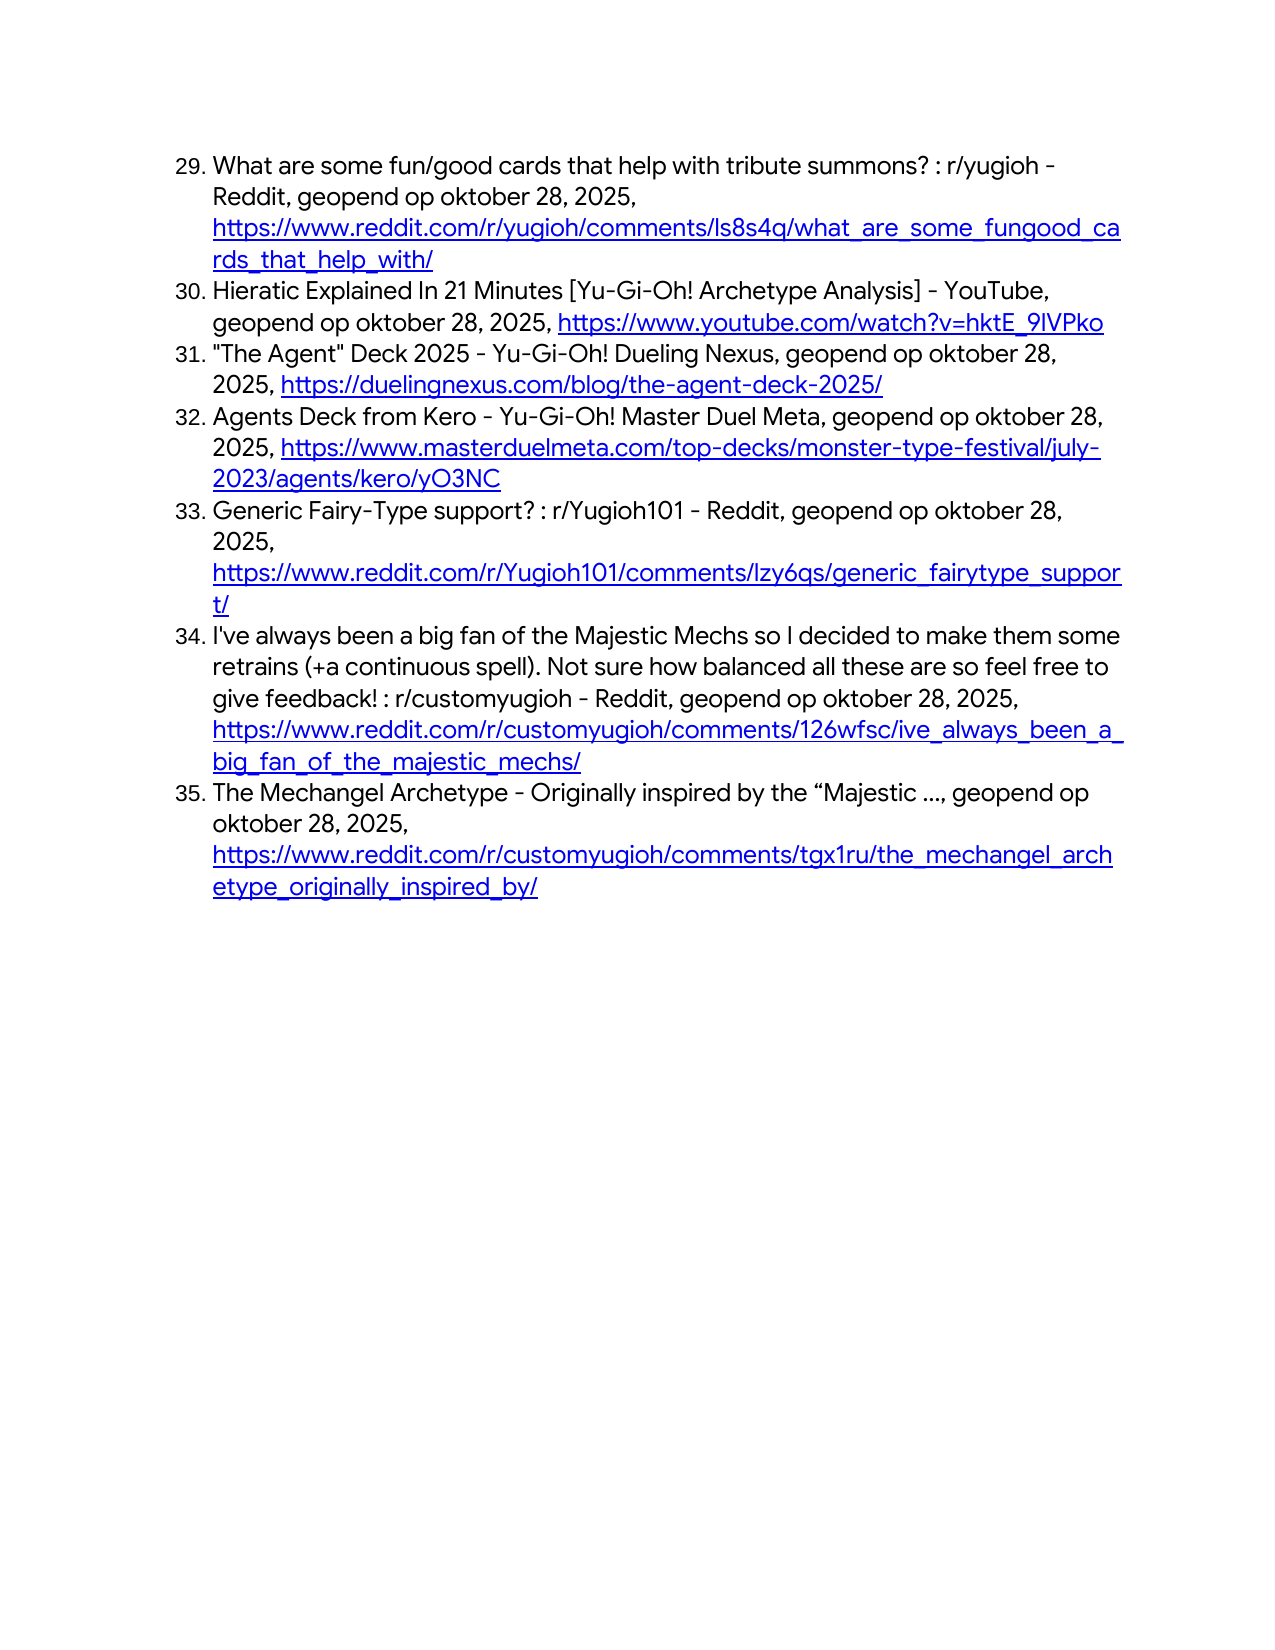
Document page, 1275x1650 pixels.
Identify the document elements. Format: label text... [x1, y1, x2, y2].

list The Mechangel Archetype - Originally inspired by the “Majestic ..., geopend op oktober 28, 2025, https://www.reddit.com/r/customyugioh/comments/tgx1ru/the_mechangel_archetype_originally_inspired_by/ [175, 777, 1125, 902]
list I've always been a big fan of the Majestic Mechs so I decided to make them some retrains (+a continuous spell). Not sure how balanced all these are so feel free to give feedback! : r/customyugioh - Reddit, geopend op oktober 28, 2025, https://www.reddit.com/r/customyugioh/comments/126wfsc/ive_always_been_a_big_fan_of_the_majestic_mechs/ [175, 620, 1125, 777]
list Generic Fairy-Type support? : r/Yugioh101 - Reddit, geopend op oktober 28, 2025, https://www.reddit.com/r/Yugioh101/comments/lzy6qs/generic_fairytype_support/ [175, 495, 1125, 620]
list Hieratic Explained In 21 Minutes [Yu-Gi-Oh! Archetype Analysis] - YouTube, geopend op oktober 28, 2025, https://www.youtube.com/watch?v=hktE_9lVPko [175, 275, 1125, 338]
list Agents Deck from Kero - Yu-Gi-Oh! Master Duel Meta, geopend op oktober 28, 2025, https://www.masterduelmeta.com/top-decks/monster-type-festival/july-2023/agents/kero/yO3NC [175, 401, 1125, 495]
list What are some fun/good cards that help with tribute summons? : r/yugioh - Reddit, geopend op oktober 28, 2025, https://www.reddit.com/r/yugioh/comments/ls8s4q/what_are_some_fungood_cards_that_help_with/ [175, 150, 1125, 275]
list "The Agent" Deck 2025 - Yu-Gi-Oh! Dueling Nexus, geopend op oktober 28, 2025, https://duelingnexus.com/blog/the-agent-deck-2025/ [175, 338, 1125, 401]
